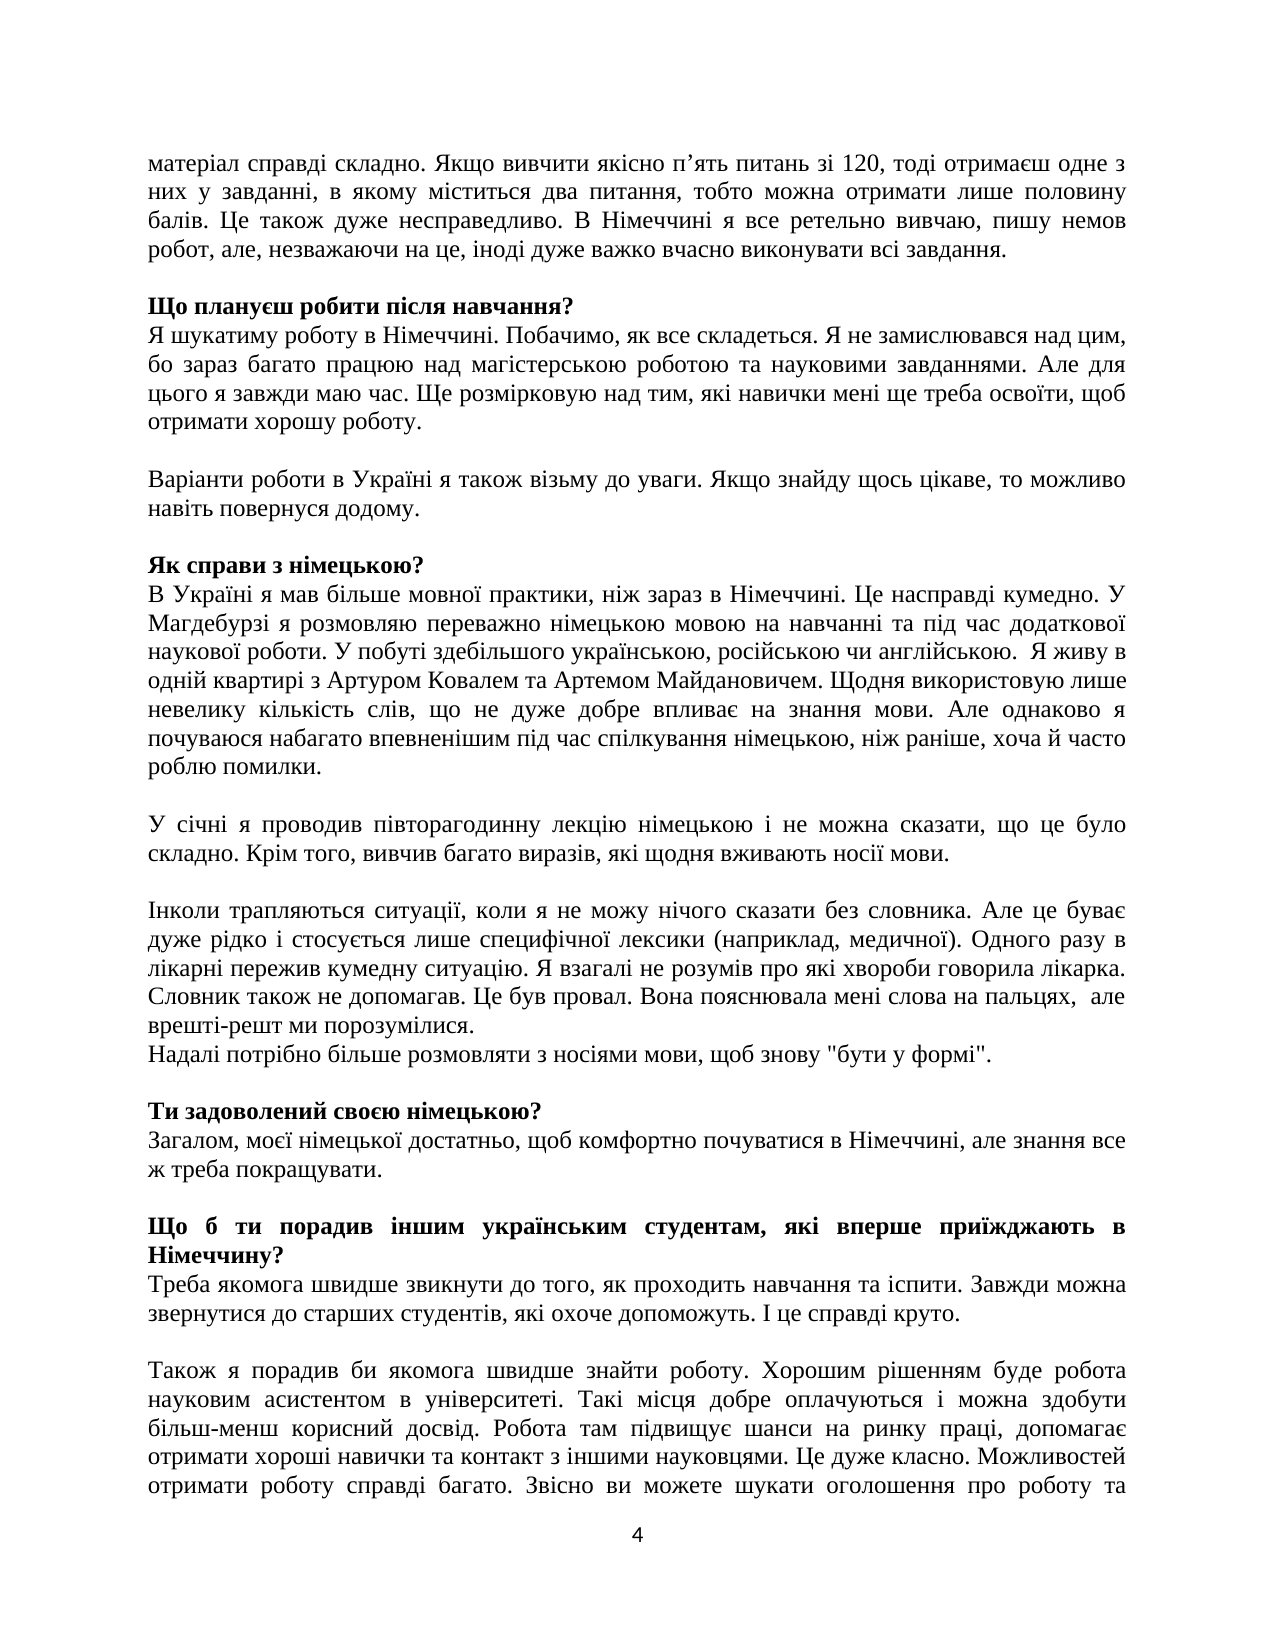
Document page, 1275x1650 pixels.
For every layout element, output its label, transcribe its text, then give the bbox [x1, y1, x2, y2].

text Треба якомога швидше звикнути до того, як проходить навчання та іспити. Завжди можна звернутися до старших студентів, які охоче допоможуть. І це справді круто. [148, 1269, 1127, 1326]
text Що плануєш робити після навчання? [148, 291, 1127, 320]
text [148, 1355, 1127, 1499]
text Інколи трапляються ситуації, коли я не можу нічого сказати без словника. Але це буває дуже рідко і стосується лише специфічної лексики (наприклад, медичної). Одного разу в лікарні пережив кумедну ситуацію. Я взагалі не розумів про які хвороби говорила лікарка. Словник також не допомагав. Це був провал. Вона пояснювала мені слова на пальцях, але врешті-решт ми порозумілися. [148, 895, 1127, 1039]
text Загалом, моєї німецької достатньо, щоб комфортно почуватися в Німеччині, але знання все ж треба покращувати. [148, 1125, 1127, 1183]
text Надалі потрібно більше розмовляти з носіями мови, щоб знову "бути у формі". [148, 1039, 1127, 1068]
text Ти задоволений своєю німецькою? [148, 1096, 1127, 1125]
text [148, 148, 1127, 263]
text Я шукатиму роботу в Німеччині. Побачимо, як все складеться. Я не замислювався над цим, бо зараз багато працюю над магістерською роботою та науковими завданнями. Але для цього я завжди маю час. Ще розмірковую над тим, які навички мені ще треба освоїти, щоб отримати хорошу роботу. [148, 320, 1127, 435]
text В Україні я мав більше мовної практики, ніж зараз в Німеччині. Це насправді кумедно. У Магдебурзі я розмовляю переважно німецькою мовою на навчанні та під час додаткової наукової роботи. У побуті здебільшого українською, російською чи англійською. Я живу в одній квартирі з Артуром Ковалем та Артемом Майдановичем. Щодня використовую лише невелику кількість слів, що не дуже добре впливає на знання мови. Але однаково я почуваюся набагато впевненішим під час спілкування німецькою, ніж раніше, хоча й часто роблю помилки. [148, 579, 1127, 780]
text Варіанти роботи в Україні я також візьму до уваги. Якщо знайду щось цікаве, то можливо навіть повернуся додому. [148, 464, 1127, 521]
text Як справи з німецькою? [148, 550, 1127, 579]
text У січні я проводив півторагодинну лекцію німецькою і не можна сказати, що це було складно. Крім того, вивчив багато виразів, які щодня вживають носії мови. [148, 809, 1127, 866]
text Що б ти порадив іншим українським студентам, які вперше приїжджають в Німеччину? [148, 1211, 1127, 1269]
